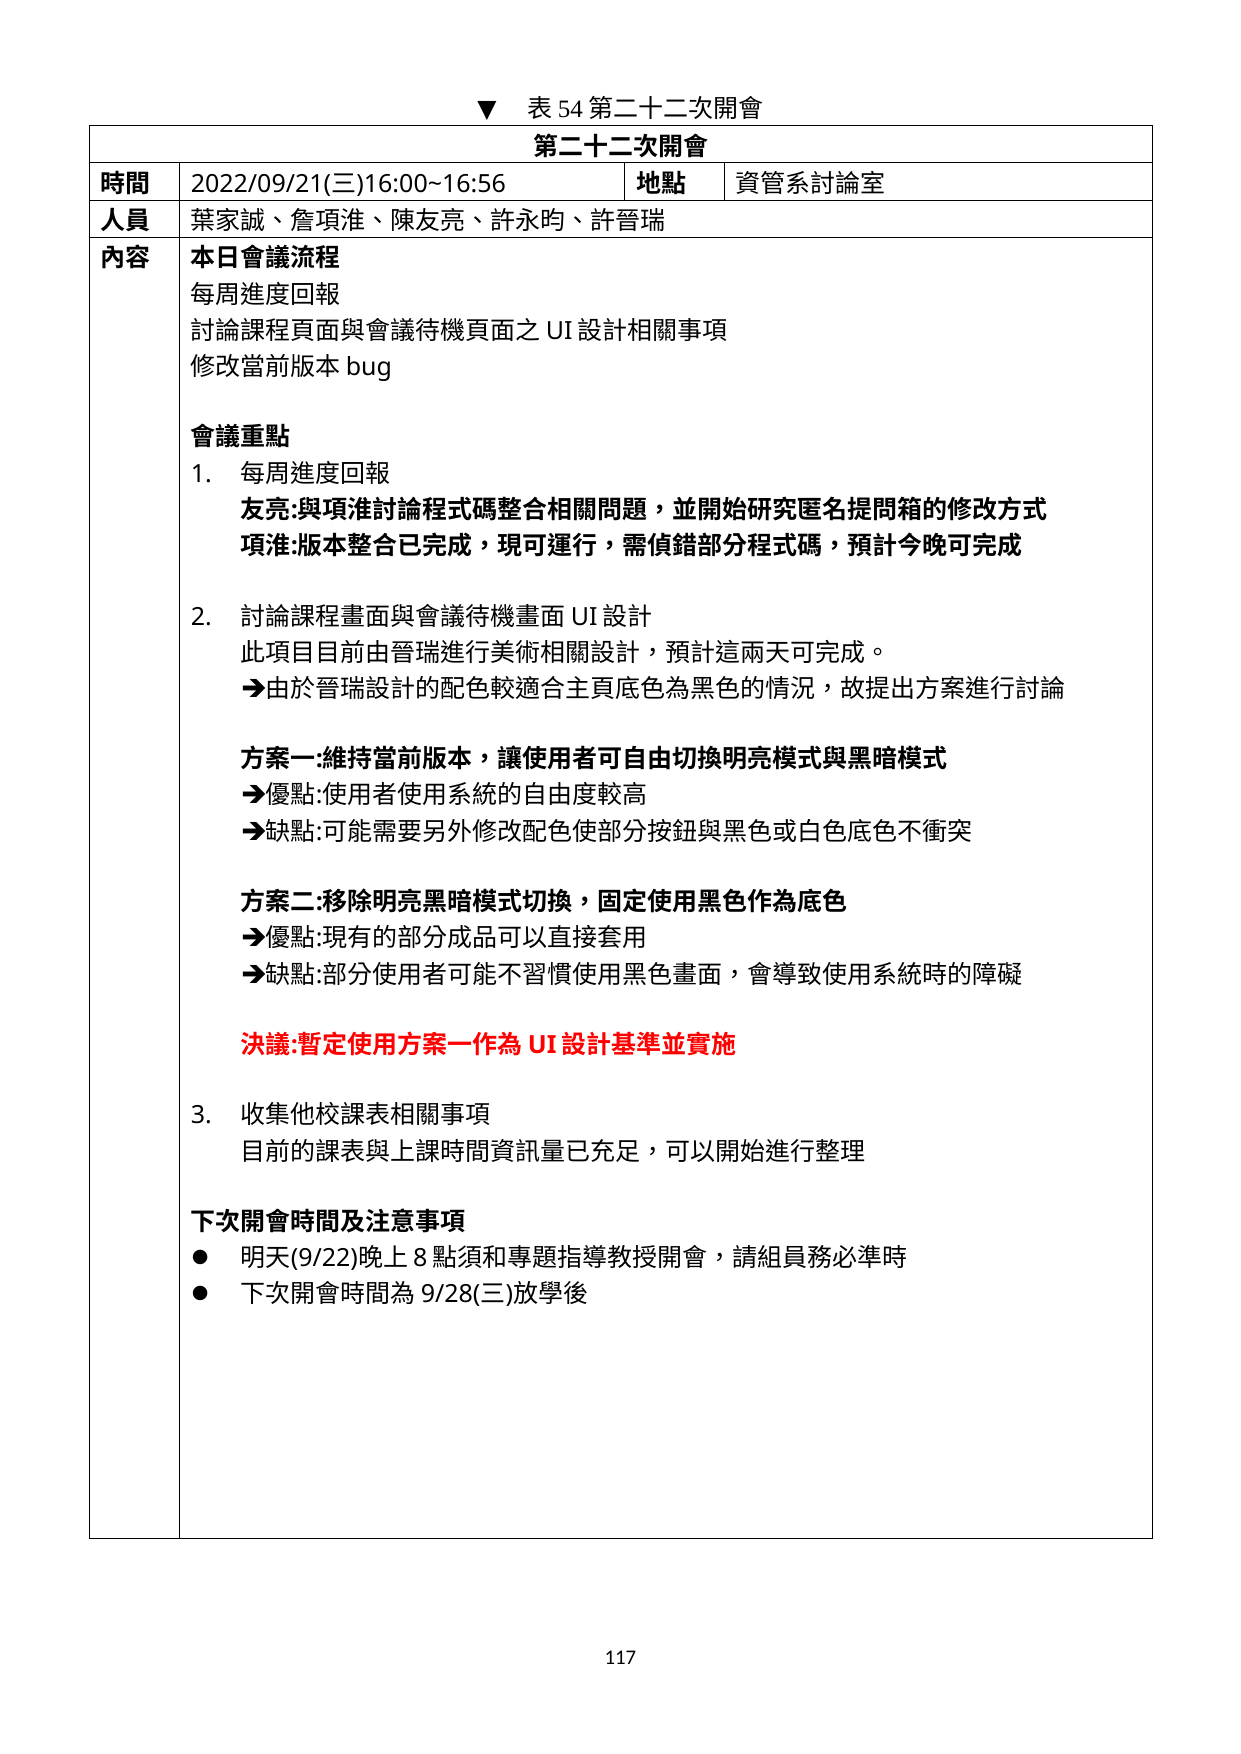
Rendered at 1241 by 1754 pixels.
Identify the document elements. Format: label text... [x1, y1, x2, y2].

list 表 54 第二十二次開會 [89, 89, 1152, 125]
table_cell 本日會議流程 每周進度回報 討論課程頁面與會議待機頁面之UI設計相關事項 修改當前版本bug 會議重點 每周進度回報 友亮:與項淮討論程式碼整合相關問題，並開始研究匿名提問箱的修改方式 項淮:版本整合已完成，現可運行，需偵錯部分程式碼，預計今晚可完成 討論課程畫面與會議待機畫面UI設計 此項目目前由晉瑞進行美術相關設計，預計這兩天可完成。 由於晉瑞設計的配色較適合主頁底色為黑色的情況，故提出方案進行討論 方案一:維持當前版本，讓使用者可自由切換明亮模式與黑暗模式 優點:使用者使用系統的自由度較高 缺點:可能需要另外修改配色使部分按鈕與黑色或白色底色不衝突 方案二:移除明亮黑暗模式切換，固定使用黑色作為底色 優點:現有的部分成品可以直接套用 缺點:部分使用者可能不習慣使用黑色畫面，會導致使用系統時的障礙 決議:暫定使用方案一作為UI設計基準並實施 收集他校課表相關事項 目前的課表與上課時間資訊量已充足，可以開始進行整理 下次開會時間及注意事項 明天(9/22)晚上8點須和專題指導教授開會，請組員務必準時 下次開會時間為9/28(三)放學後 [180, 238, 1152, 1538]
table_cell 人員 [90, 201, 179, 237]
table_cell 內容 [90, 238, 179, 1538]
table_header 第二十二次開會 [90, 126, 1152, 162]
table_cell 2022/09/21(三)16:00~16:56 [180, 163, 624, 199]
table_cell 時間 [90, 163, 179, 199]
table_cell 地點 [625, 163, 724, 199]
table_cell 葉家誠、詹項淮、陳友亮、許永昀、許晉瑞 [180, 201, 1152, 237]
table_cell 資管系討論室 [725, 163, 1152, 199]
